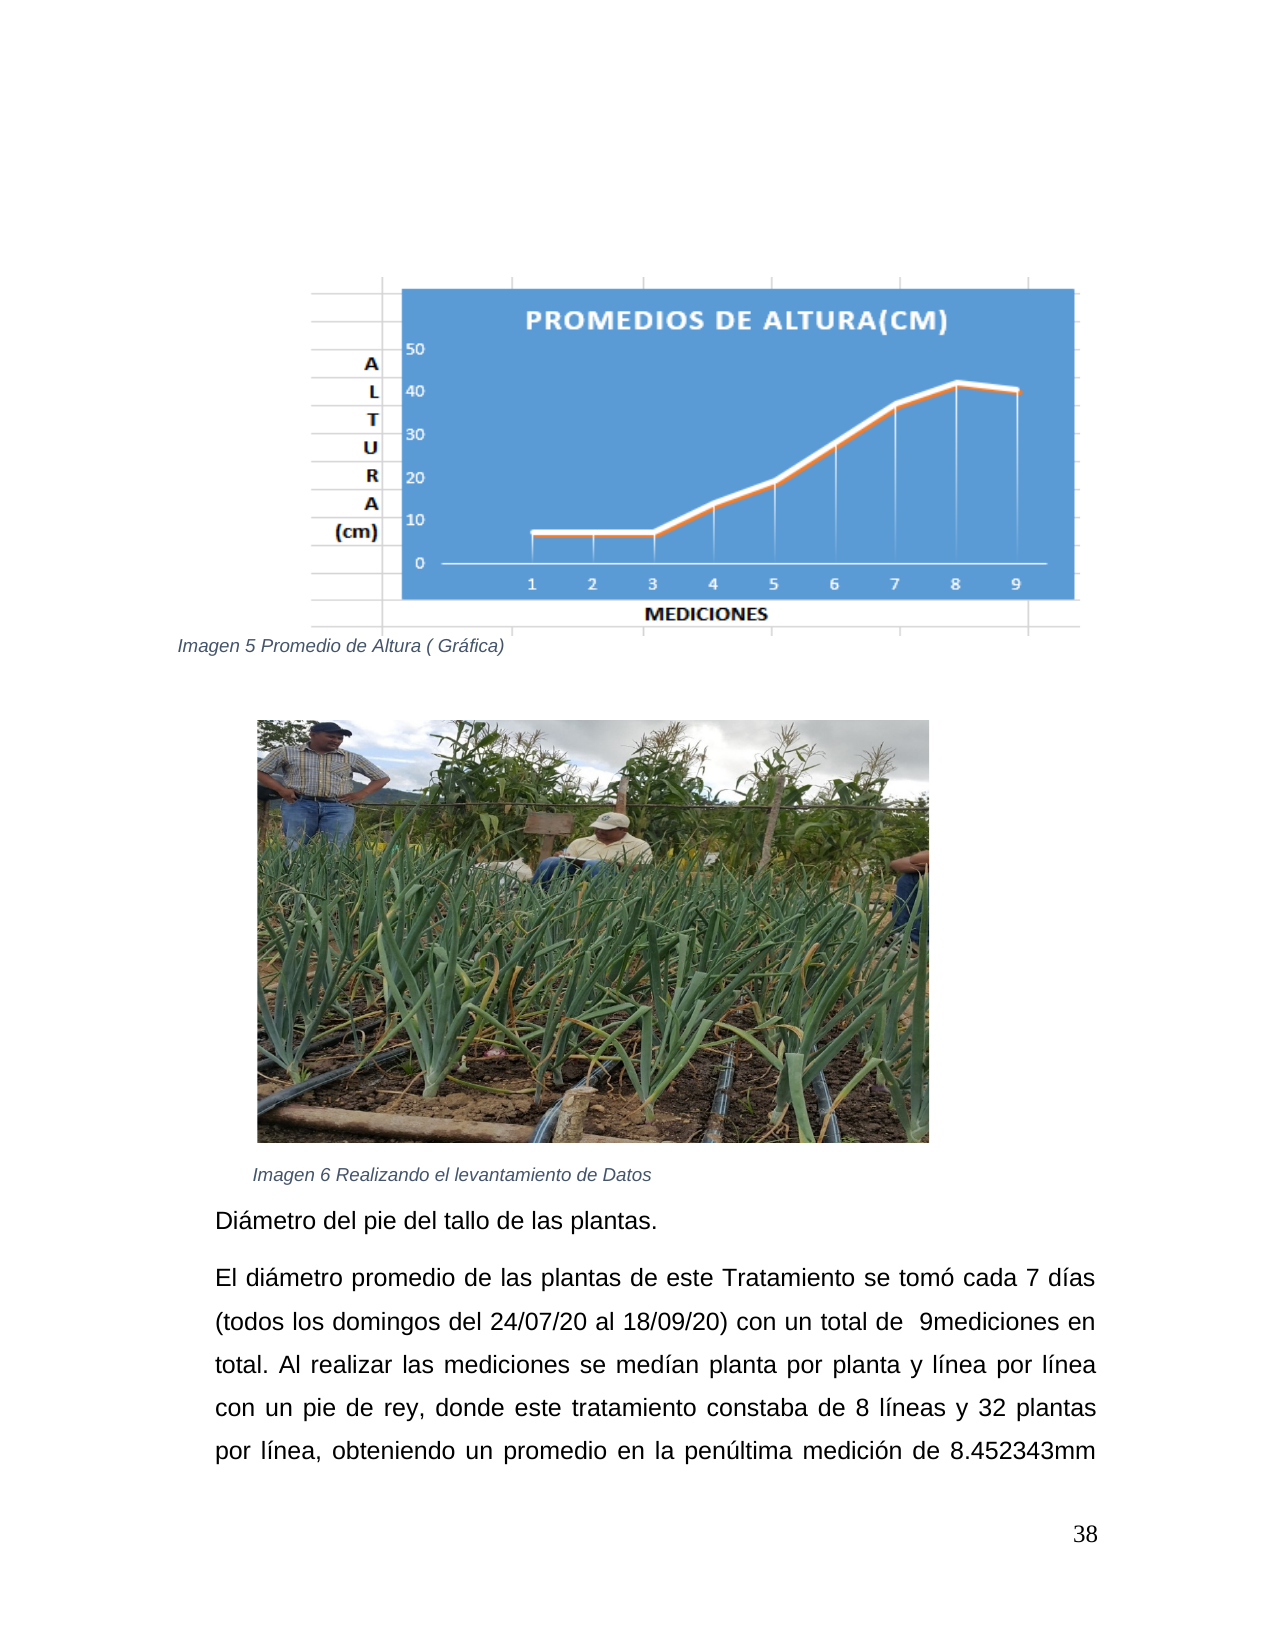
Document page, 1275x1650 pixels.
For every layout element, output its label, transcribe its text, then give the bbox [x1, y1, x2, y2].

list Diámetro del pie del tallo de las plantas. [215, 1206, 1098, 1235]
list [215, 1263, 1098, 1465]
picture [257, 720, 930, 1143]
picture [252, 277, 1081, 636]
text Imagen 6 Realizando el levantamiento de Datos [177, 1163, 1098, 1185]
